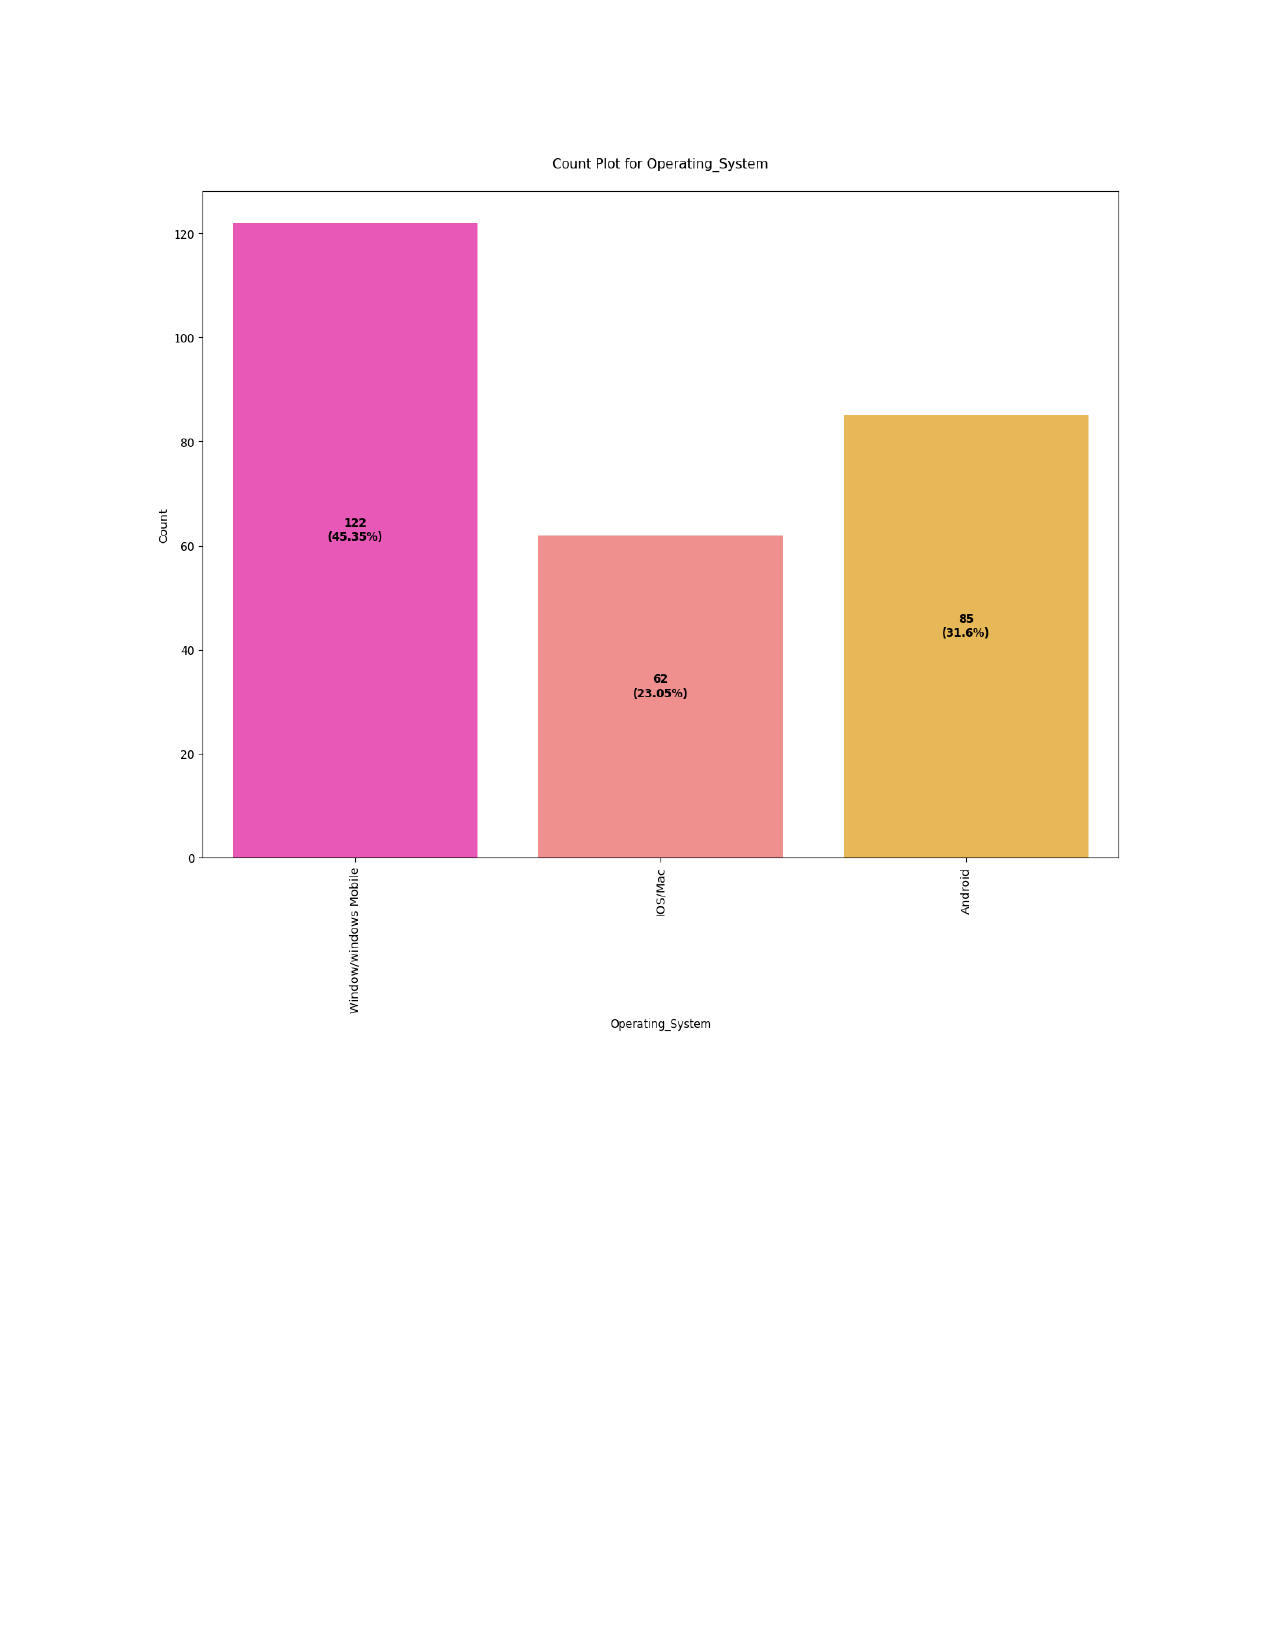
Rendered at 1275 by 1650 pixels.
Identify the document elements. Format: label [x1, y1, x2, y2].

picture [150, 150, 1125, 1038]
